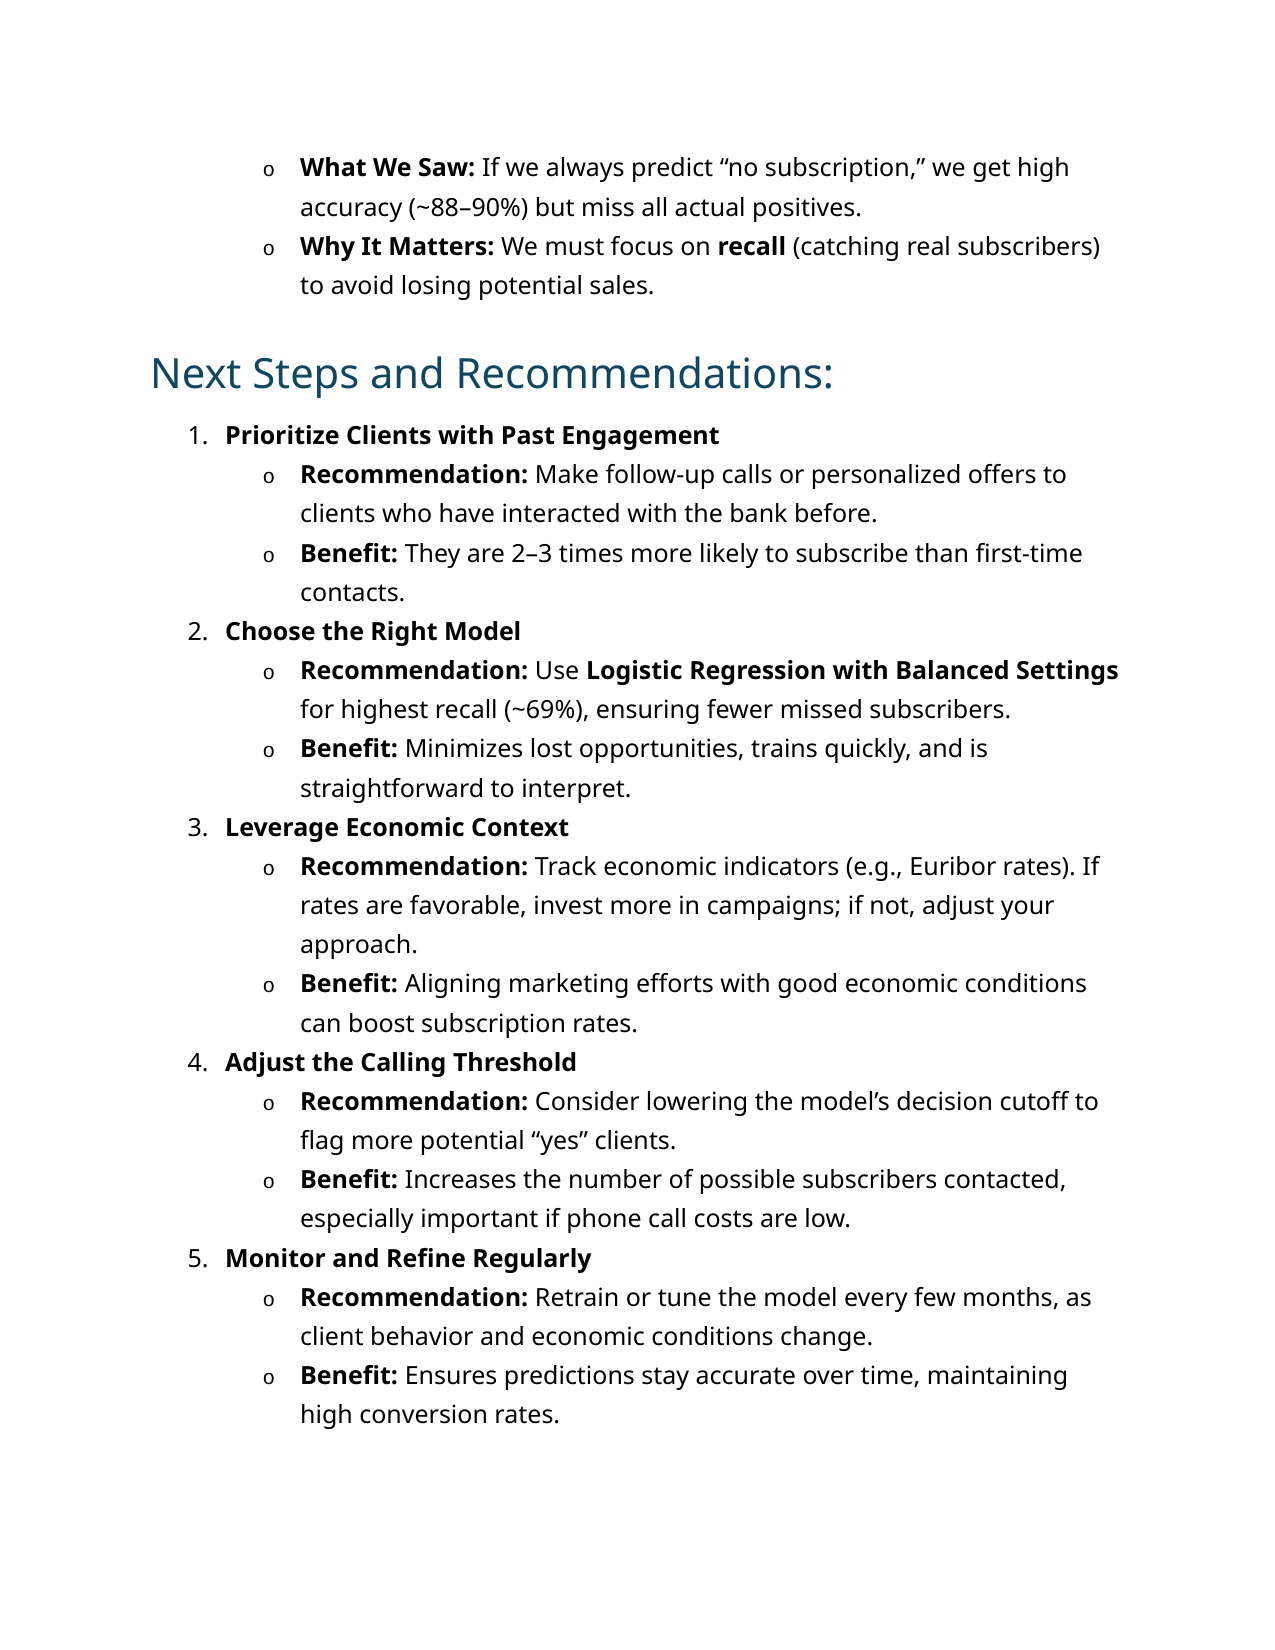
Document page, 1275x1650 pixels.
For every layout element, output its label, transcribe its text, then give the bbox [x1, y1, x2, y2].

list Benefit: Ensures predictions stay accurate over time, maintaining high conversion rates. [262, 1358, 1125, 1431]
list Monitor and Refine Regularly [187, 1240, 1125, 1274]
list Prioritize Clients with Past Engagement [187, 418, 1125, 452]
list Recommendation: Consider lowering the model’s decision cutoff to flag more potential “yes” clients. [262, 1083, 1125, 1157]
list Adjust the Calling Threshold [187, 1044, 1125, 1078]
list Recommendation: Use Logistic Regression with Balanced Settings for highest recall (~69%), ensuring fewer missed subscribers. [262, 653, 1125, 726]
list Benefit: They are 2–3 times more likely to subscribe than first-time contacts. [262, 535, 1125, 608]
list Choose the Right Model [187, 613, 1125, 648]
list Recommendation: Make follow-up calls or personalized offers to clients who have interacted with the bank before. [262, 457, 1125, 530]
list Recommendation: Track economic indicators (e.g., Euribor rates). If rates are favorable, invest more in campaigns; if not, adjust your approach. [262, 848, 1125, 961]
list What We Saw: If we always predict “no subscription,” we get high accuracy (~88–90%) but miss all actual positives. [262, 150, 1125, 223]
list Leverage Economic Context [187, 809, 1125, 843]
list Benefit: Minimizes lost opportunities, trains quickly, and is straightforward to interpret. [262, 731, 1125, 804]
subtitle Next Steps and Recommendations: [150, 344, 1125, 401]
list Benefit: Increases the number of possible subscribers contacted, especially important if phone call costs are low. [262, 1162, 1125, 1235]
list Benefit: Aligning marketing efforts with good economic conditions can boost subscription rates. [262, 966, 1125, 1039]
list Recommendation: Retrain or tune the model every few months, as client behavior and economic conditions change. [262, 1279, 1125, 1353]
list Why It Matters: We must focus on recall (catching real subscribers) to avoid losing potential sales. [262, 228, 1125, 302]
